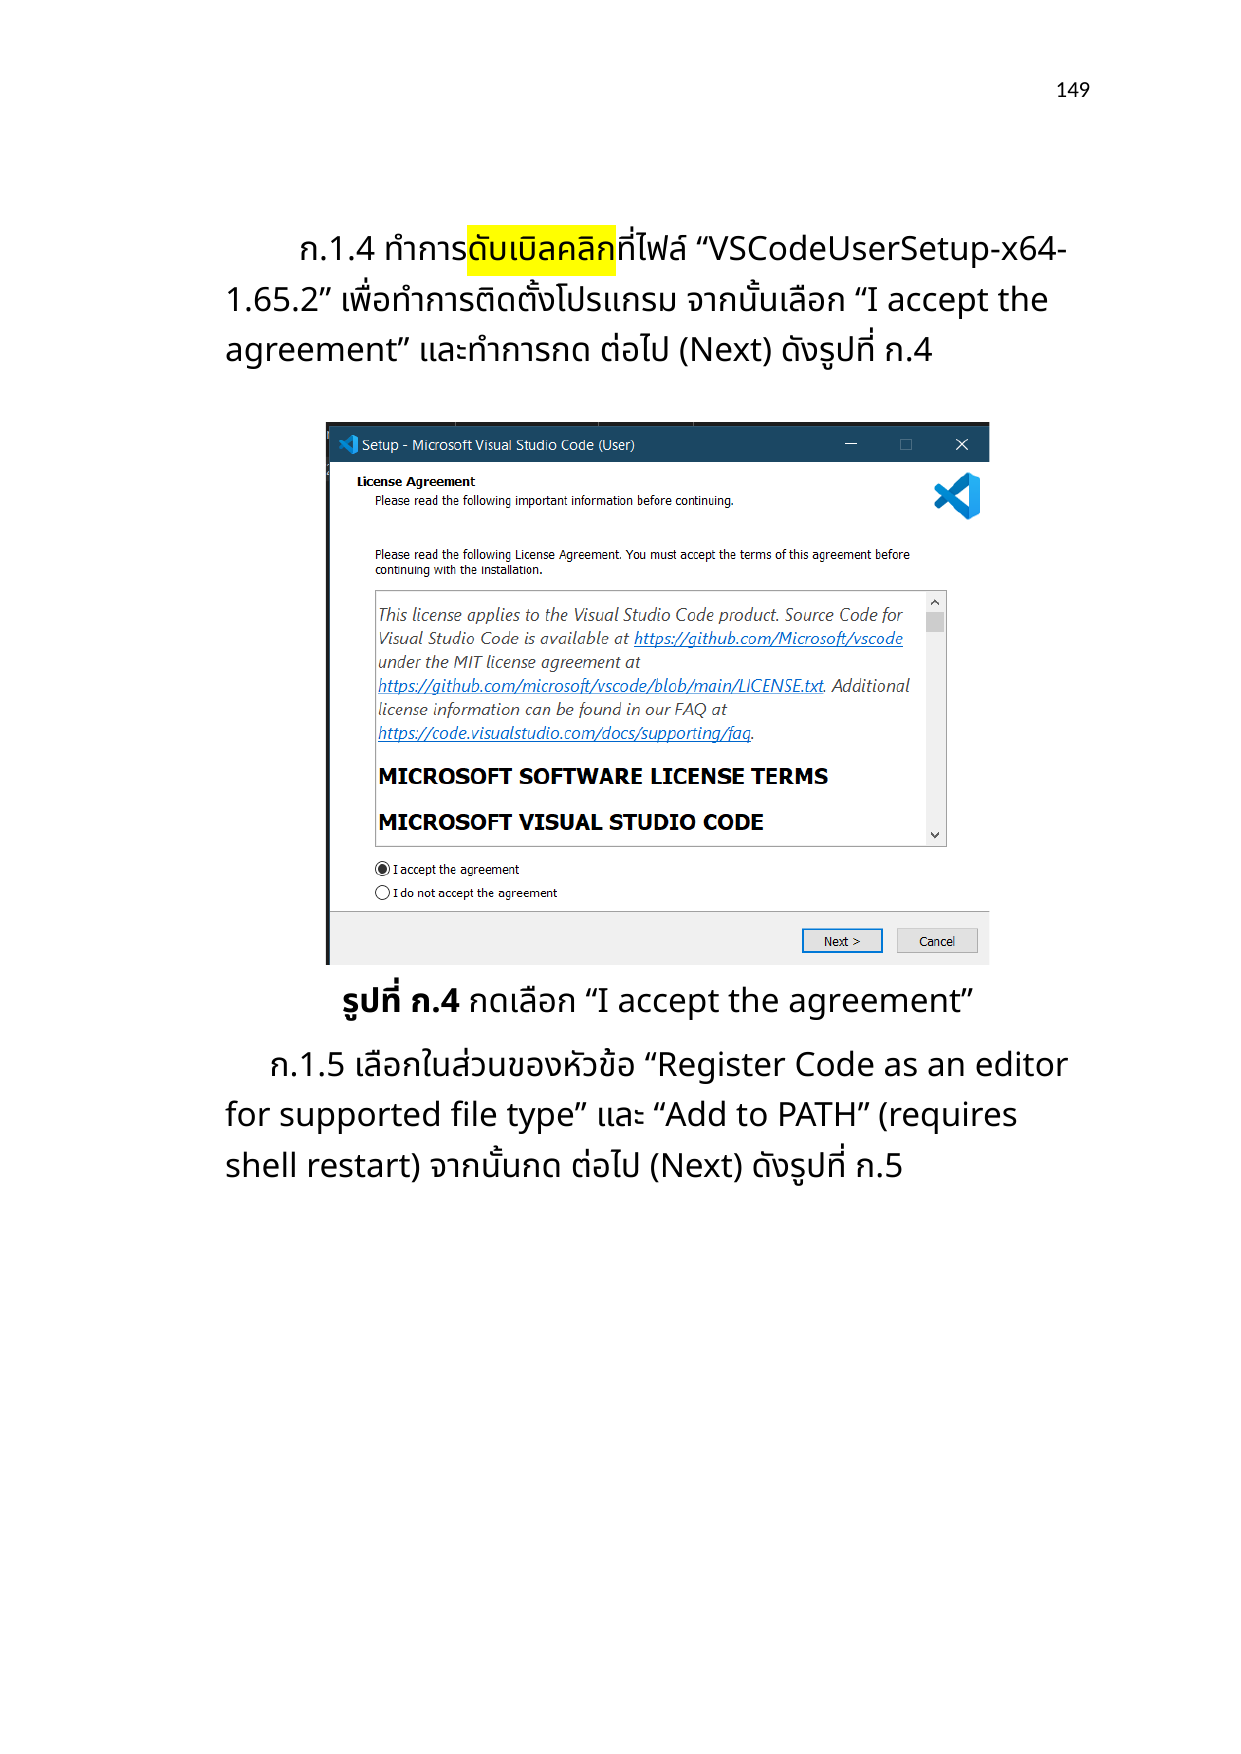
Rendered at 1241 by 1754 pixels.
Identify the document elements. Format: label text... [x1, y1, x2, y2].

text ก.1.5 เลือกในส่วนของหัวข้อ “Register Code as an editor for supported file type” และ “Add to PATH” (requires shell restart) จากนั้นกด ต่อไป (Next) ดังรูปที่ ก.5 [225, 1040, 1090, 1192]
picture [325, 422, 990, 965]
text รูปที่ ก.4 กดเลือก “I accept the agreement” [225, 977, 1090, 1028]
text ก.1.4 ทำการดับเบิลคลิกที่ไฟล์ “VSCodeUserSetup-x64-1.65.2” เพื่อทำการติดตั้งโปรแกรม จากนั้นเลือก “I accept the agreement” และทำการกด ต่อไป (Next) ดังรูปที่ ก.4 [225, 225, 1090, 377]
